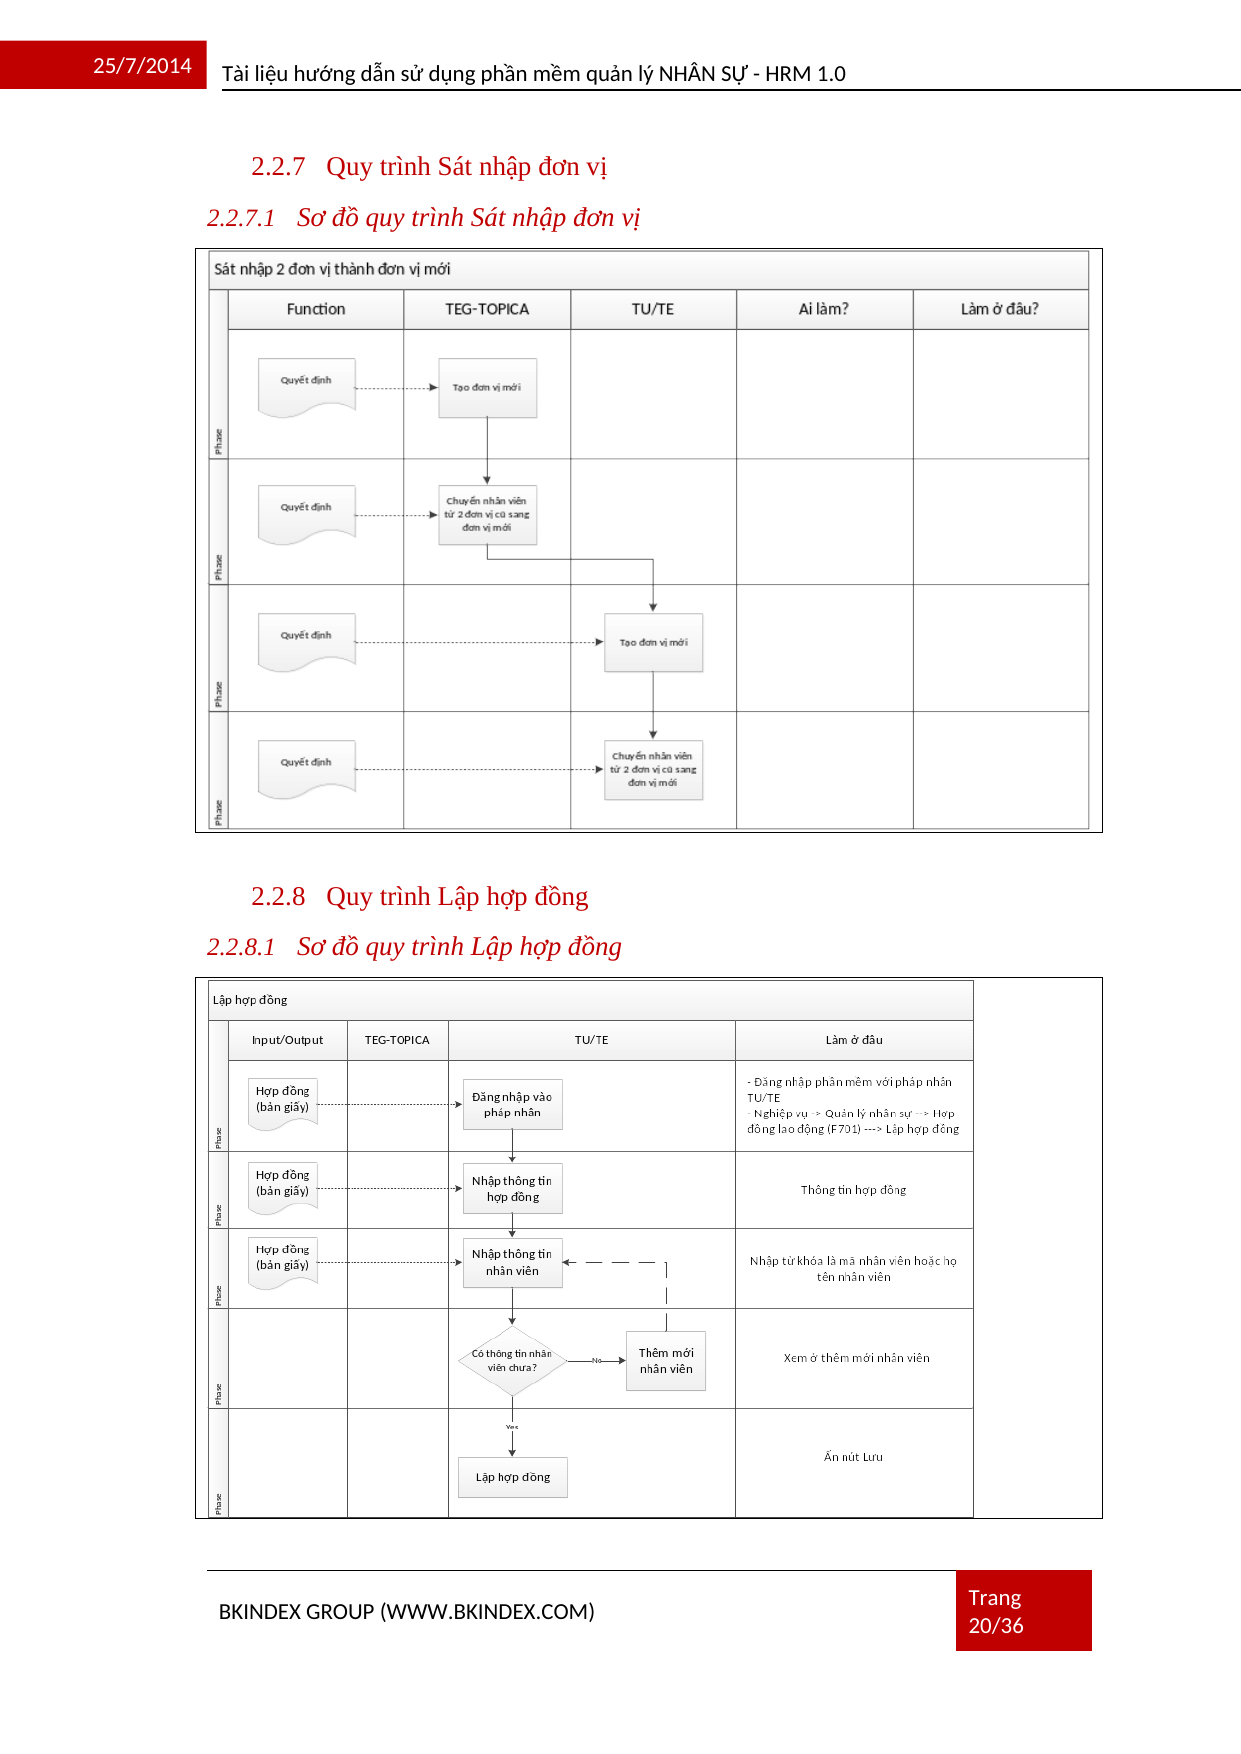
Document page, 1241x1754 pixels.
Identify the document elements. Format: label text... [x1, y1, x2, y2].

subtitle Sơ đồ quy trình Lập hợp đồng [207, 930, 1092, 962]
subtitle Quy trình Sát nhập đơn vị [251, 150, 1092, 181]
table_header [196, 978, 1102, 1518]
table_header [196, 249, 1102, 832]
subtitle Sơ đồ quy trình Sát nhập đơn vị [207, 201, 1092, 232]
subtitle Quy trình Lập hợp đồng [251, 879, 1092, 911]
